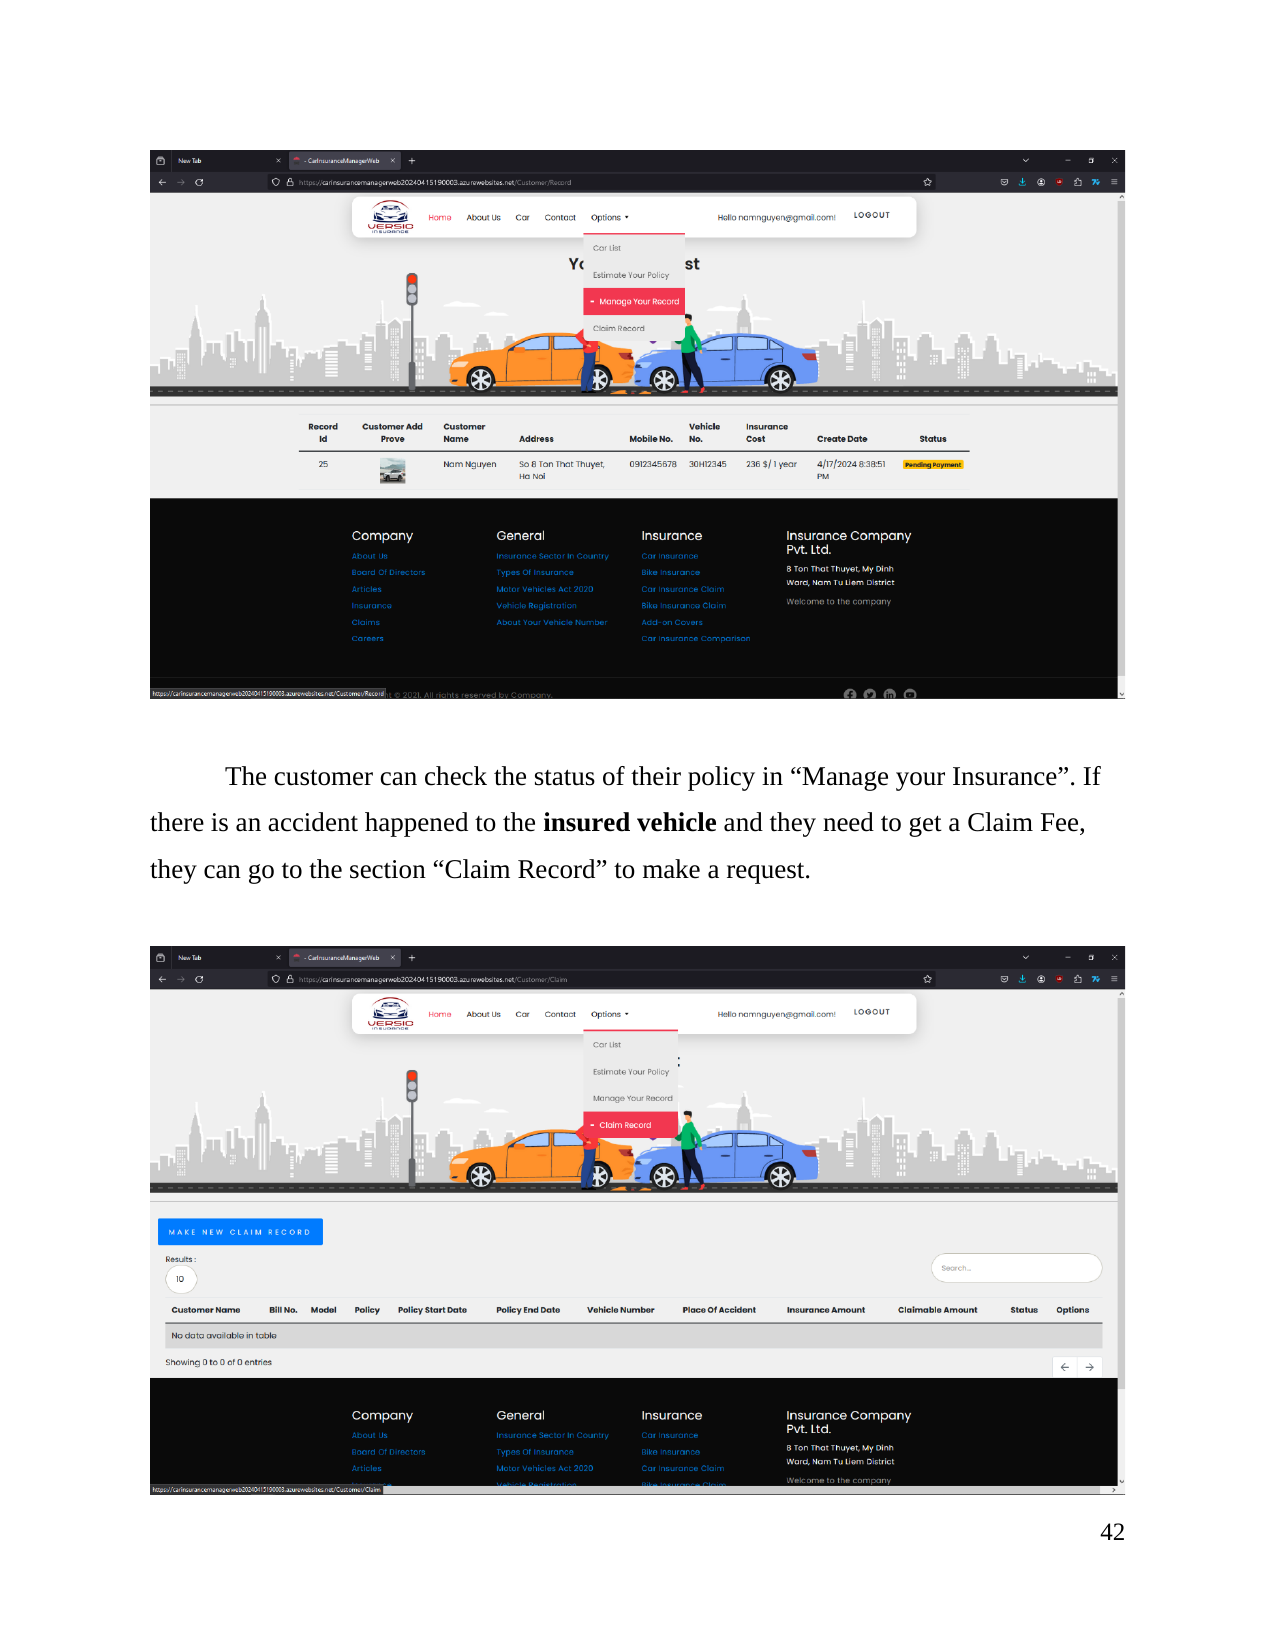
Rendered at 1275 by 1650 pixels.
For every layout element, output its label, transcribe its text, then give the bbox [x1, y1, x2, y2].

picture [150, 150, 1125, 699]
picture [150, 946, 1125, 1495]
text The customer can check the status of their policy in “Manage your Insurance”. If there is an accident happened to the insured vehicle and they need to get a Claim Fee, they can go to the section “Claim Record” to make a request. [150, 760, 1125, 884]
